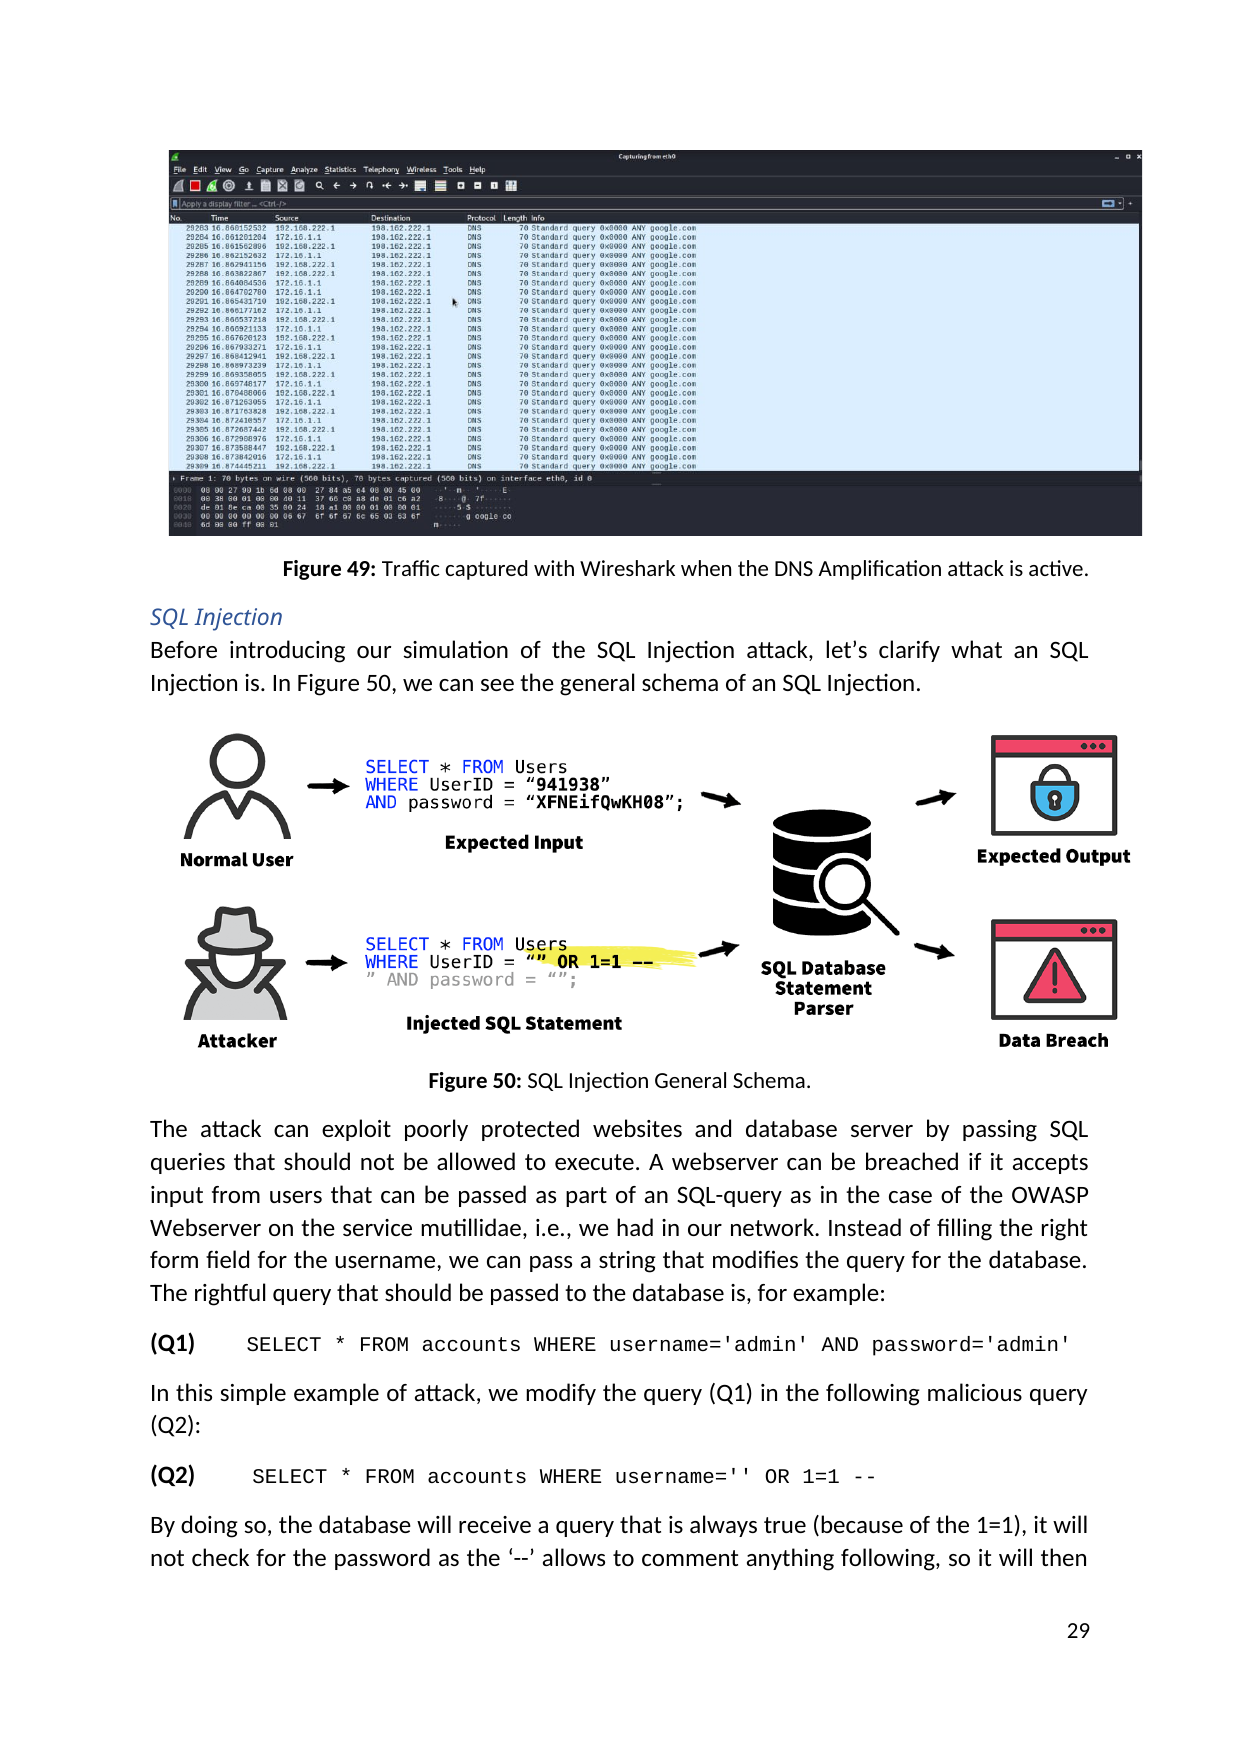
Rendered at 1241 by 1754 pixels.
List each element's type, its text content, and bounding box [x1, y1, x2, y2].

text Figure 49: Traffic captured with Wireshark when the DNS Amplification attack is active. [150, 554, 1090, 582]
text Figure 50: SQL Injection General Schema. [150, 717, 1090, 1094]
subtitle SQL Injection [150, 601, 1090, 632]
text The attack can exploit poorly protected websites and database server by passing SQL queries that should not be allowed to execute. A webserver can be breached if it accepts input from users that can be passed as part of an SQL-query as in the case of the OWASP Webserver on the service mutillidae, i.e., we had in our network. Instead of filling the right form field for the username, we can pass a string that modifies the query for the database. The rightful query that should be passed to the database is, for example: [150, 1113, 1090, 1308]
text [150, 1509, 1090, 1572]
text (Q1) SELECT * FROM accounts WHERE username='admin' AND password='admin' [150, 1327, 1090, 1358]
text (Q2) SELECT * FROM accounts WHERE username='' OR 1=1 -- [150, 1459, 1090, 1490]
text Before introducing our simulation of the SQL Injection attack, let’s clarify what an SQL Injection is. In Figure 50, we can see the general schema of an SQL Injection. [150, 635, 1090, 698]
text In this simple example of attack, we modify the query (Q1) in the following malicious query (Q2): [150, 1377, 1090, 1440]
